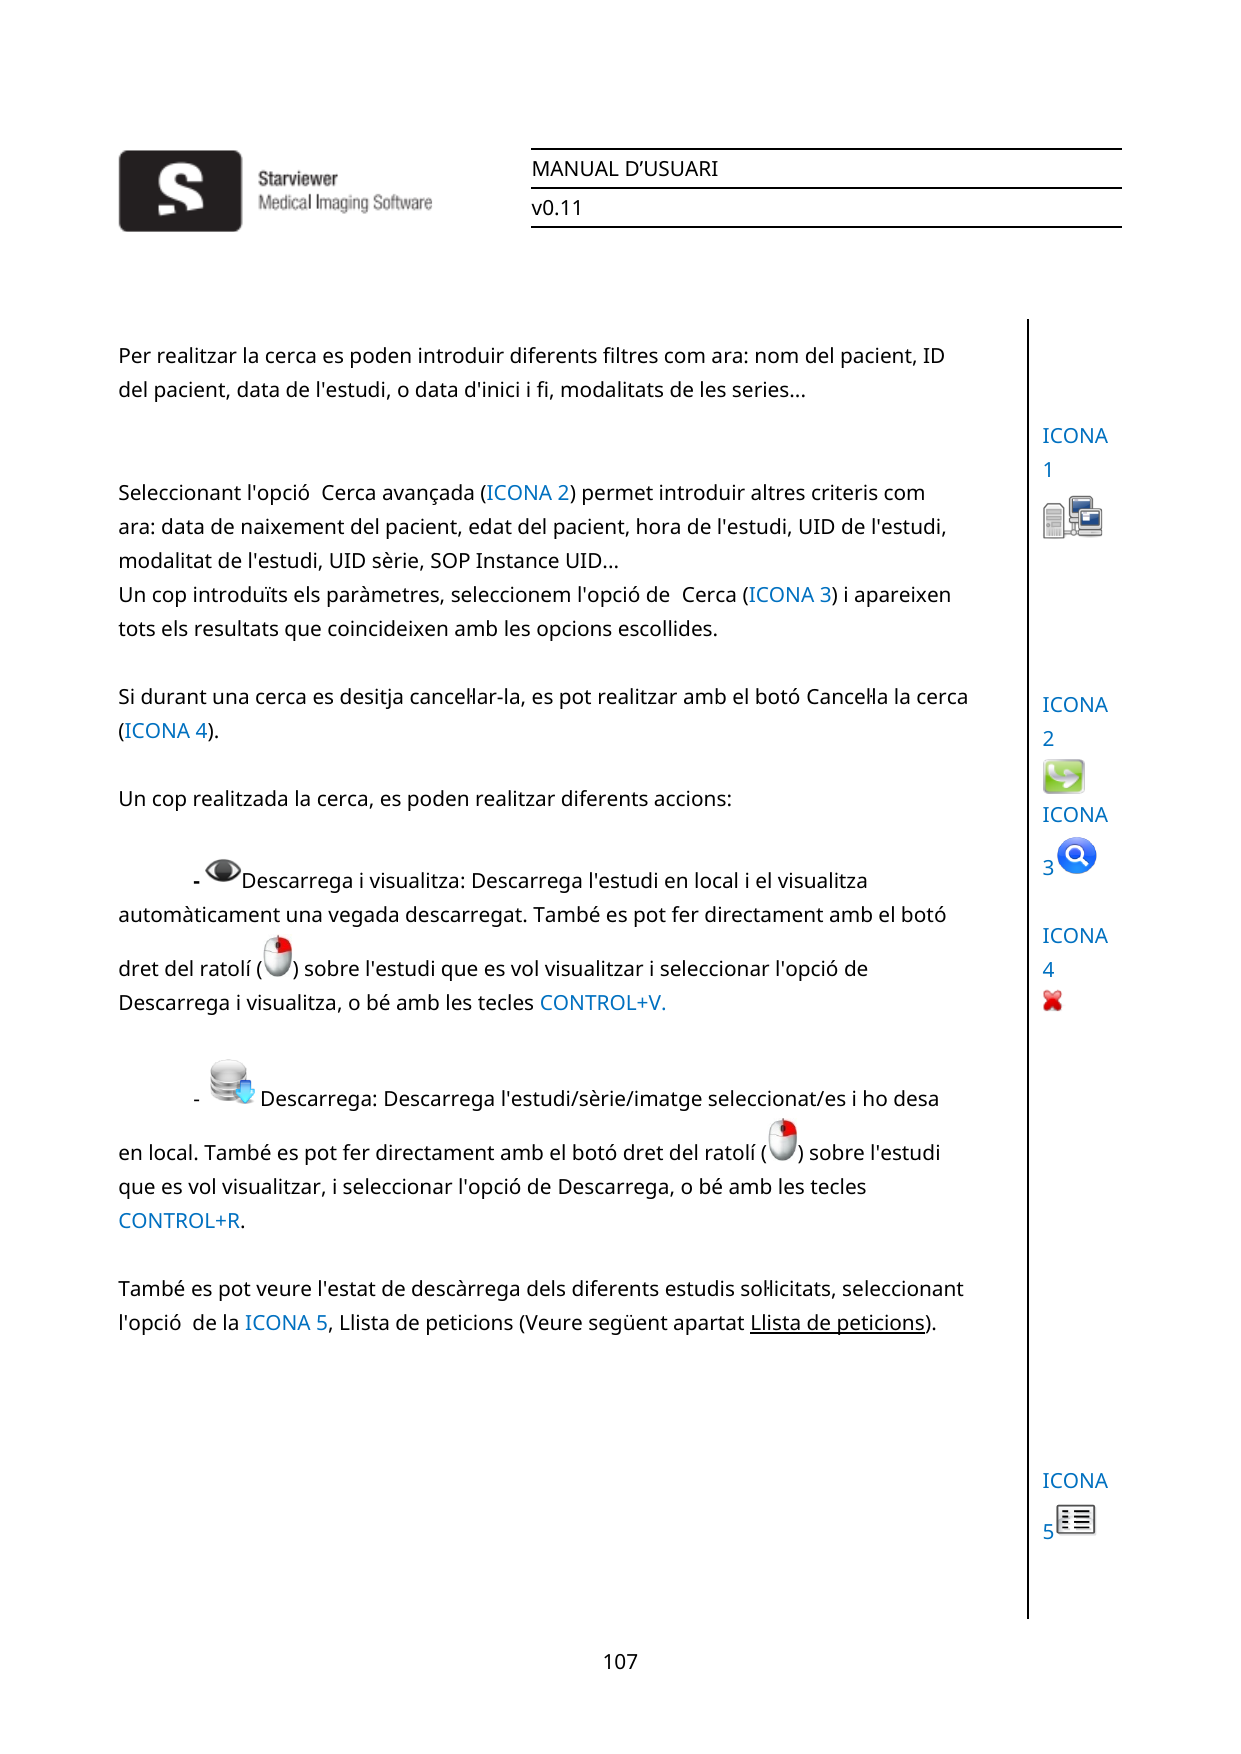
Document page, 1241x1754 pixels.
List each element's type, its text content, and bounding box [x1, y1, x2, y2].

text Seleccionant l'opció Cerca avançada (ICONA 2) permet introduir altres criteris com ara: data de naixement del pacient, edat del pacient, hora de l'estudi, UID de l'estudi, modalitat de l'estudi, UID sèrie, SOP Instance UID... [118, 478, 1027, 574]
text Un cop realitzada la cerca, es poden realitzar diferents accions: [118, 784, 1027, 813]
picture [1042, 489, 1103, 549]
text També es pot veure l'estat de descàrrega dels diferents estudis sol·licitats, seleccionant l'opció de la ICONA 5, Llista de peticions (Veure següent apartat Llista de peticions). [118, 1274, 1027, 1337]
text Un cop introduïts els paràmetres, seleccionem l'opció de Cerca (ICONA 3) i apareixen tots els resultats que coincideixen amb les opcions escollides. [118, 580, 1027, 642]
text - Descarrega i visualitza: Descarrega l'estudi en local i el visualitza automàticament una vegada descarregat. També es pot fer directament amb el botó dret del ratolí () sobre l'estudi que es vol visualitzar i seleccionar l'opció de Descarrega i visualitza, o bé amb les tecles CONTROL+V. [118, 852, 1027, 1017]
picture [262, 934, 293, 977]
picture [205, 852, 242, 889]
text Per realitzar la cerca es poden introduir diferents filtres com ara: nom del pacient, ID del pacient, data de l'estudi, o data d'inici i fi, modalitats de les series... [118, 341, 1027, 404]
text Si durant una cerca es desitja cancel·lar-la, es pot realitzar amb el botó Cancel·la la cerca (ICONA 4). [118, 682, 1027, 744]
table_header ICONA 1 ICONA 2 ICONA 3 ICONA 4 ICONA 5 [1029, 319, 1122, 1618]
picture [1042, 988, 1066, 1013]
picture [1042, 758, 1086, 795]
picture [767, 1118, 798, 1161]
picture [205, 1056, 260, 1107]
picture [1054, 834, 1098, 876]
text - Descarrega: Descarrega l'estudi/sèrie/imatge seleccionat/es i ho desa en local. També es pot fer directament amb el botó dret del ratolí () sobre l'estudi que es vol visualitzar, i seleccionar l'opció de Descarrega, o bé amb les tecles CONTROL+R. [118, 1056, 1027, 1234]
picture [1054, 1500, 1097, 1539]
